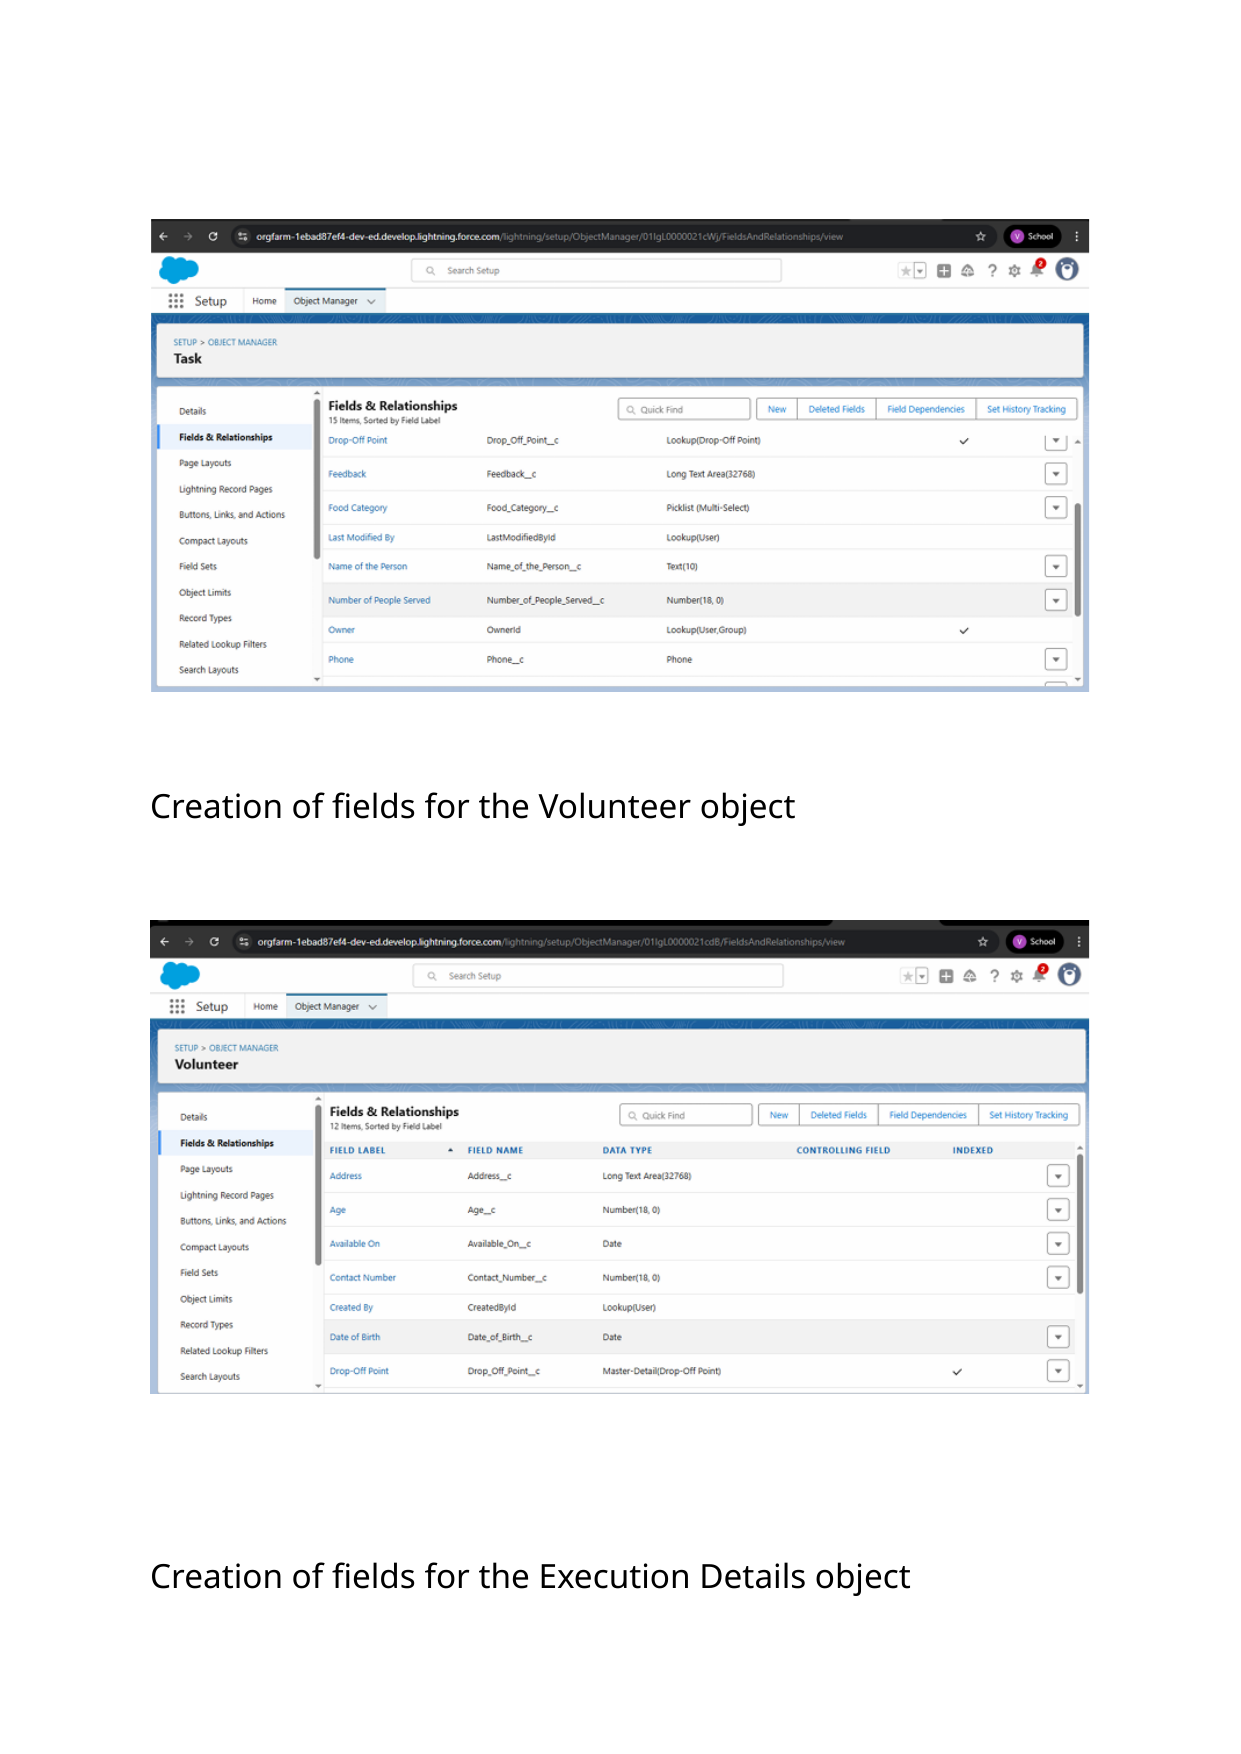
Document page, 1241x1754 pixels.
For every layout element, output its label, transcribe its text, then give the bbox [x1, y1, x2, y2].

text Creation of fields for the Execution Details object [150, 1553, 1090, 1598]
picture [150, 218, 1090, 692]
text Creation of fields for the Volunteer object [150, 783, 1090, 828]
picture [150, 920, 1090, 1394]
